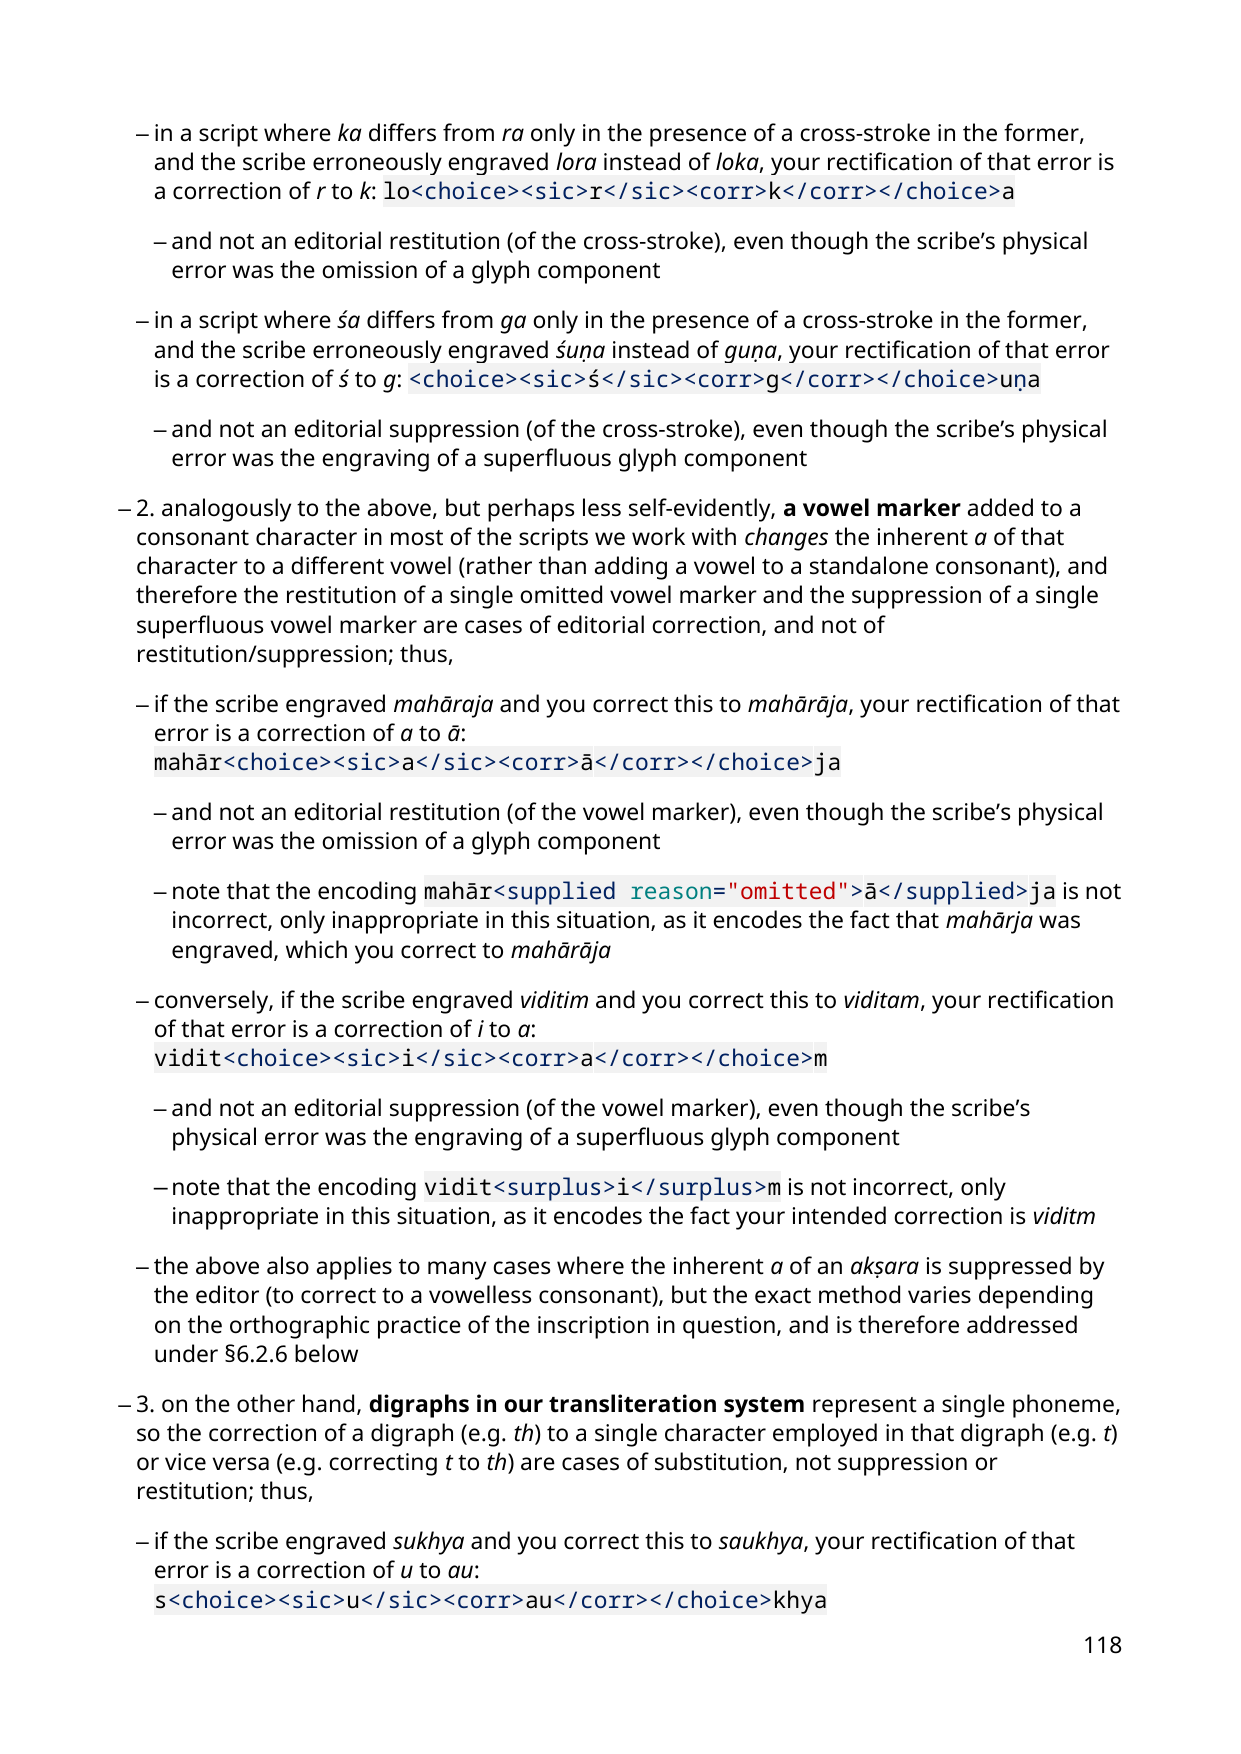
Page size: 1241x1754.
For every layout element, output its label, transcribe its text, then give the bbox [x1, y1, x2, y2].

list conversely, if the scribe engraved viditim and you correct this to viditam, your rectification of that error is a correction of i to a: vidit<choice><sic>i</sic><corr>a</corr></choice>m [136, 985, 1122, 1072]
list note that the encoding vidit<surplus>i</surplus>m is not incorrect, only inappropriate in this situation, as it encodes the fact your intended correction is viditm [153, 1172, 1122, 1231]
list and not an editorial restitution (of the cross-stroke), even though the scribe’s physical error was the omission of a glyph component [153, 226, 1122, 285]
list and not an editorial suppression (of the vowel marker), even though the scribe’s physical error was the engraving of a superfluous glyph component [153, 1093, 1122, 1151]
list in a script where ka differs from ra only in the presence of a cross-stroke in the former, and the scribe erroneously engraved lora instead of loka, your rectification of that error is a correction of r to k: lo<choice><sic>r</sic><corr>k</corr></choice>a [136, 118, 1122, 206]
list 2. analogously to the above, but perhaps less self-evidently, a vowel marker added to a consonant character in most of the scripts we work with changes the inherent a of that character to a different vowel (rather than adding a vowel to a standalone consonant), and therefore the restitution of a single omitted vowel marker and the suppression of a single superfluous vowel marker are cases of editorial correction, and not of restitution/suppression; thus, [118, 493, 1122, 668]
list the above also applies to many cases where the inherent a of an akṣara is suppressed by the editor (to correct to a vowelless consonant), but the exact method varies depending on the orthographic practice of the inscription in question, and is therefore addressed under §6.2.6 below [136, 1251, 1122, 1368]
list if the scribe engraved sukhya and you correct this to saukhya, your rectification of that error is a correction of u to au: s<choice><sic>u</sic><corr>au</corr></choice>khya [136, 1526, 1122, 1614]
list note that the encoding mahār<supplied reason="omitted">ā</supplied>ja is not incorrect, only inappropriate in this situation, as it encodes the fact that mahārja was engraved, which you correct to mahārāja [153, 876, 1122, 964]
list in a script where śa differs from ga only in the presence of a cross-stroke in the former, and the scribe erroneously engraved śuṇa instead of guṇa, your rectification of that error is a correction of ś to g: <choice><sic>ś</sic><corr>g</corr></choice>uṇa [136, 306, 1122, 393]
list and not an editorial suppression (of the cross-stroke), even though the scribe’s physical error was the engraving of a superfluous glyph component [153, 414, 1122, 472]
list if the scribe engraved mahāraja and you correct this to mahārāja, your rectification of that error is a correction of a to ā: mahār<choice><sic>a</sic><corr>ā</corr></choice>ja [136, 689, 1122, 776]
list 3. on the other hand, digraphs in our transliteration system represent a single phoneme, so the correction of a digraph (e.g. th) to a single character employed in that digraph (e.g. t) or vice versa (e.g. correcting t to th) are cases of substitution, not suppression or restitution; thus, [118, 1389, 1122, 1506]
list and not an editorial restitution (of the vowel marker), even though the scribe’s physical error was the omission of a glyph component [153, 797, 1122, 856]
